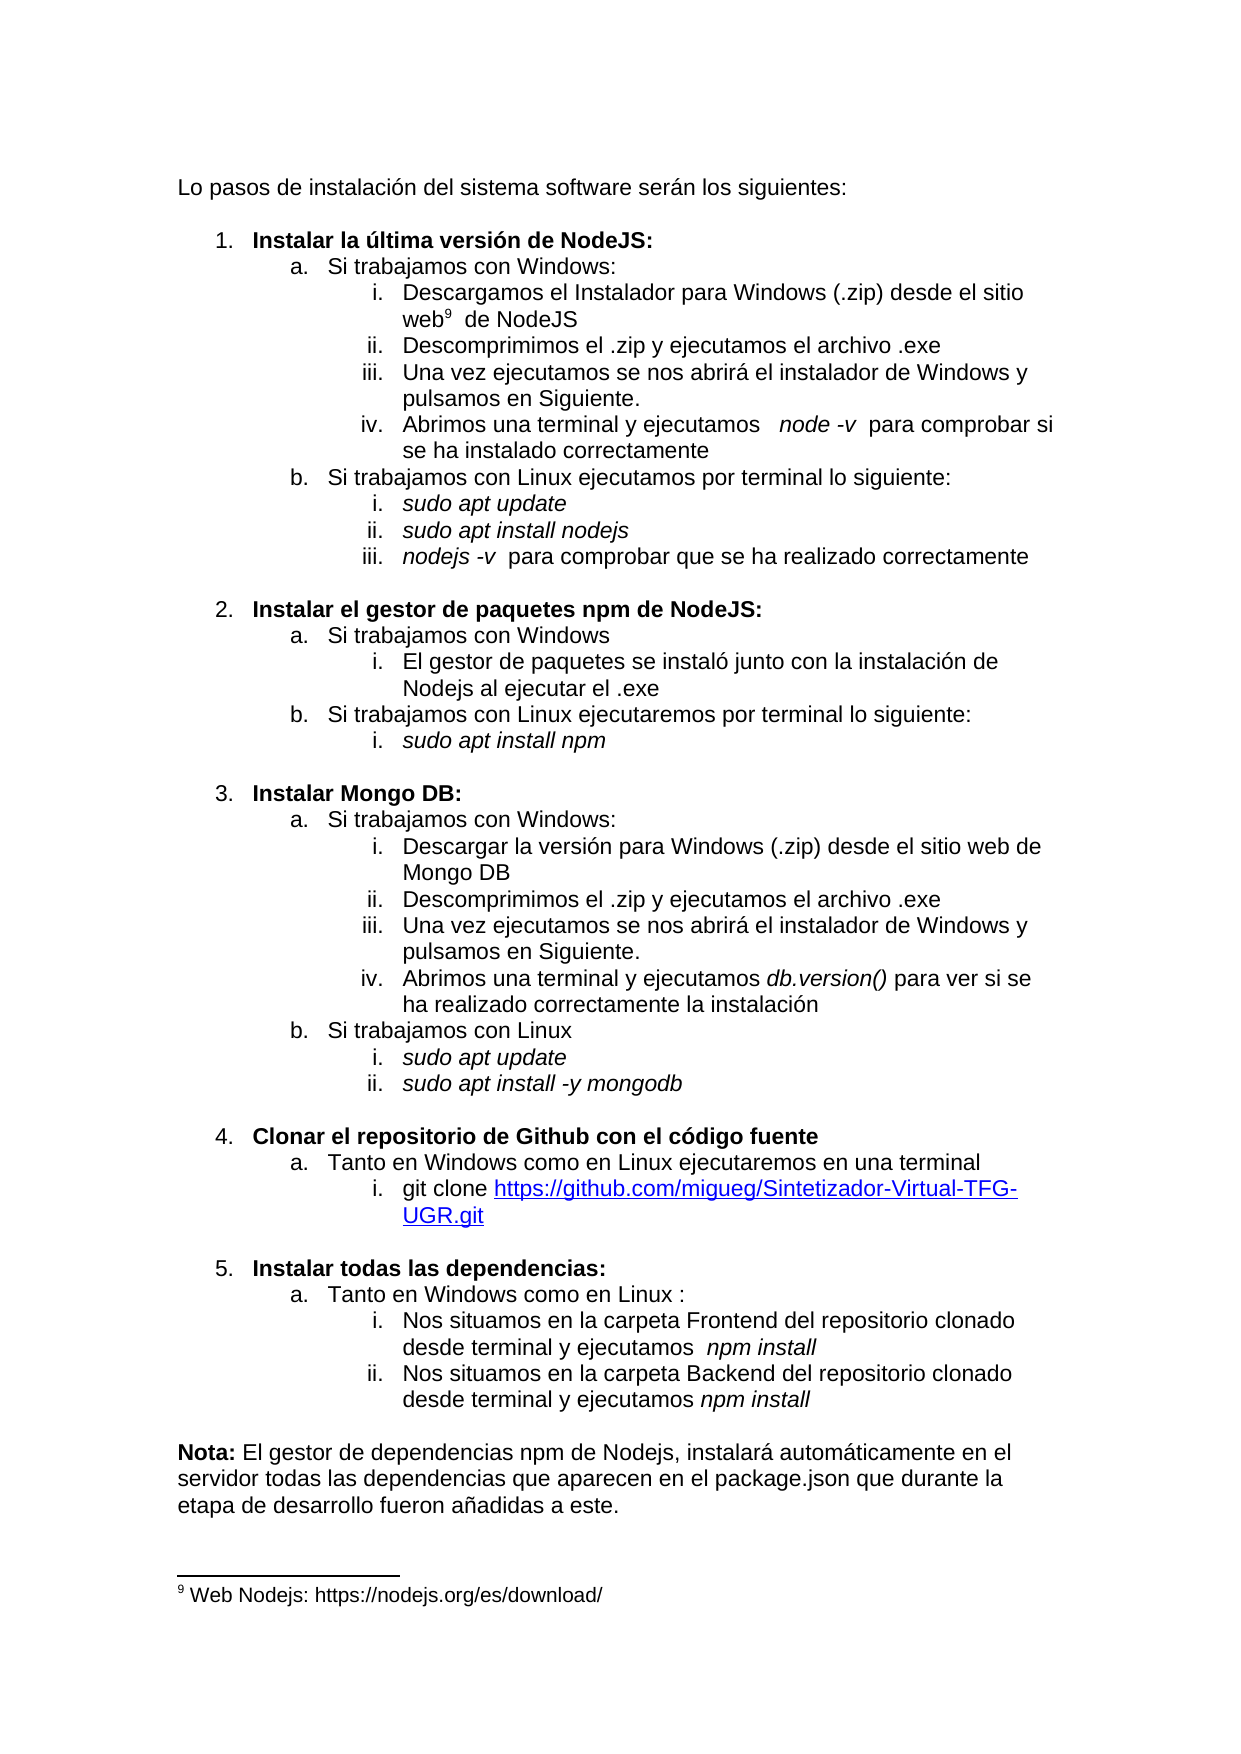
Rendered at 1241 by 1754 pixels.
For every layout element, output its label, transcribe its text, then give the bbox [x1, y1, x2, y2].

list Una vez ejecutamos se nos abrirá el instalador de Windows y pulsamos en Siguiente. [383, 358, 1063, 411]
list Nos situamos en la carpeta Backend del repositorio clonado desde terminal y ejecutamos npm install [383, 1360, 1063, 1413]
list Descargar la versión para Windows (.zip) desde el sitio web de Mongo DB [383, 833, 1063, 886]
list Clonar el repositorio de Github con el código fuente [215, 1123, 1063, 1149]
list Tanto en Windows como en Linux : [290, 1281, 1063, 1307]
list sudo apt update [383, 1044, 1063, 1070]
list Si trabajamos con Linux ejecutamos por terminal lo siguiente: [290, 464, 1063, 490]
list Instalar el gestor de paquetes npm de NodeJS: [215, 596, 1063, 622]
list nodejs -v para comprobar que se ha realizado correctamente [383, 543, 1063, 569]
text Nota: El gestor de dependencias npm de Nodejs, instalará automáticamente en el servidor todas las dependencias que aparecen en el package.json que durante la etapa de desarrollo fueron añadidas a este. [177, 1439, 1063, 1518]
list Descargamos el Instalador para Windows (.zip) desde el sitio web de NodeJS [383, 279, 1063, 332]
list git clone https://github.com/migueg/Sintetizador-Virtual-TFG-UGR.git [383, 1175, 1063, 1228]
list Instalar todas las dependencias: [215, 1254, 1063, 1281]
list Instalar Mongo DB: [215, 780, 1063, 806]
text Lo pasos de instalación del sistema software serán los siguientes: [177, 174, 1063, 200]
list Una vez ejecutamos se nos abrirá el instalador de Windows y pulsamos en Siguiente. [383, 912, 1063, 964]
list Tanto en Windows como en Linux ejecutaremos en una terminal [290, 1149, 1063, 1175]
list Abrimos una terminal y ejecutamos node -v para comprobar si se ha instalado correctamente [383, 411, 1063, 464]
list Si trabajamos con Linux [290, 1017, 1063, 1044]
list sudo apt update [383, 490, 1063, 517]
list Si trabajamos con Windows: [290, 253, 1063, 279]
list Si trabajamos con Linux ejecutaremos por terminal lo siguiente: [290, 701, 1063, 727]
list Descomprimimos el .zip y ejecutamos el archivo .exe [383, 332, 1063, 358]
list Descomprimimos el .zip y ejecutamos el archivo .exe [383, 886, 1063, 912]
list Nos situamos en la carpeta Frontend del repositorio clonado desde terminal y ejecutamos npm install [383, 1307, 1063, 1360]
list Abrimos una terminal y ejecutamos db.version() para ver si se ha realizado correctamente la instalación [383, 964, 1063, 1017]
list Instalar la última versión de NodeJS: [215, 227, 1063, 253]
list sudo apt install npm [383, 727, 1063, 754]
list Si trabajamos con Windows [290, 622, 1063, 648]
list sudo apt install nodejs [383, 517, 1063, 543]
list sudo apt install -y mongodb [383, 1070, 1063, 1096]
list Si trabajamos con Windows: [290, 806, 1063, 833]
list El gestor de paquetes se instaló junto con la instalación de Nodejs al ejecutar el .exe [383, 648, 1063, 701]
